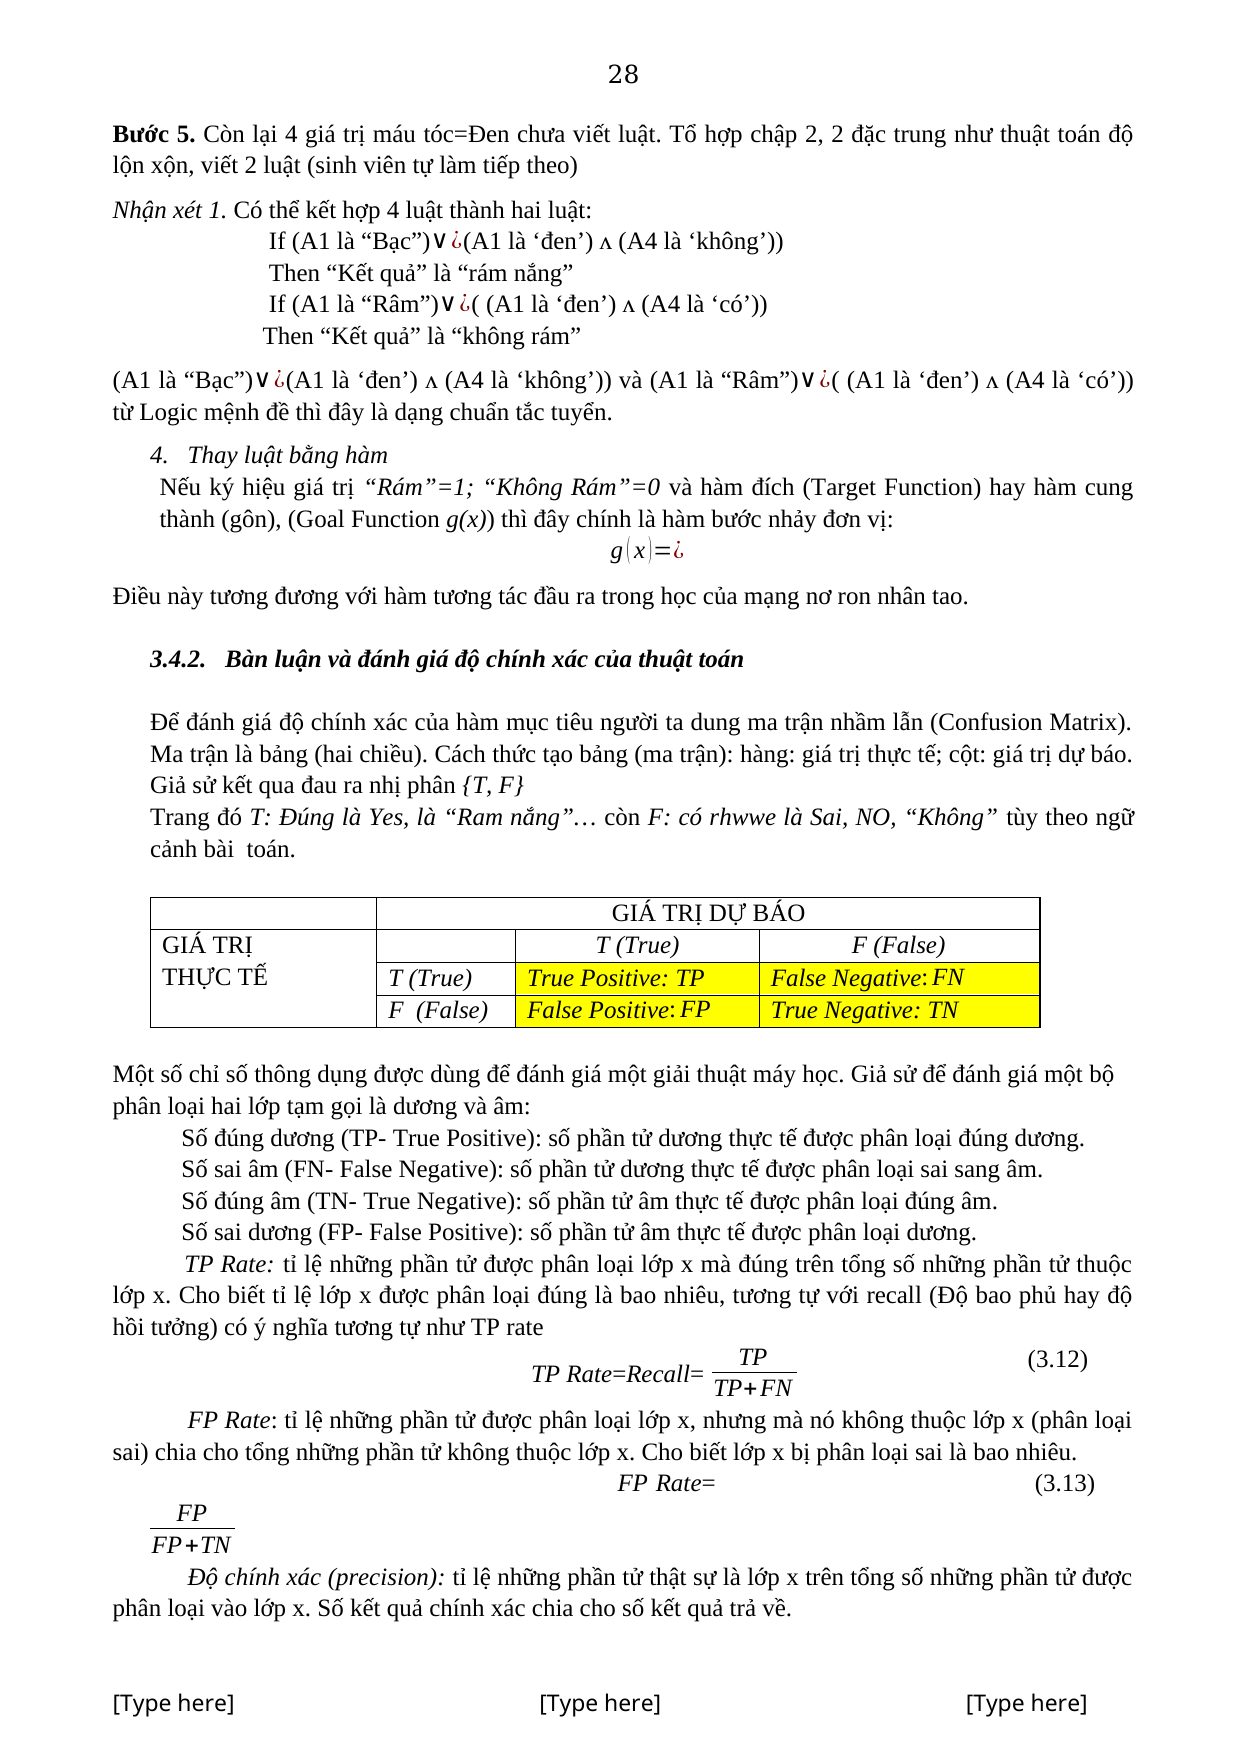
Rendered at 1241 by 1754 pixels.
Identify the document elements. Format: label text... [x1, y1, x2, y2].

list Nếu ký hiệu giá trị “Rám”=1; “Không Rám”=0 và hàm đích (Target Function) hay hàm cung thành (gôn), (Goal Function g(x)) thì đây chính là hàm bước nhảy đơn vị: [159, 472, 1134, 532]
list Then “Kết quả” là “không rám” [187, 321, 1134, 350]
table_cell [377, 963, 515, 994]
text Bước 5. Còn lại 4 giá trị máu tóc=Đen chưa viết luật. Tổ hợp chập 2, 2 đặc trung như thuật toán độ lộn xộn, viết 2 luật (sinh viên tự làm tiếp theo) [112, 119, 1134, 179]
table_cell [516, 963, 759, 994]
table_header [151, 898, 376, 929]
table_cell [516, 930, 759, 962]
text Trang đó T: Đúng là Yes, là “Ram nắng”… còn F: có rhwwe là Sai, NO, “Không” tùy theo ngữ cảnh bài toán. [150, 802, 1134, 862]
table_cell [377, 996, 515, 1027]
text Số sai âm (FN- False Negative): số phần tử dương thực tế được phân loại sai sang âm. [112, 1154, 1134, 1183]
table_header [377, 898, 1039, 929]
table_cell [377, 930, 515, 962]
text Điều này tương đương với hàm tương tác đầu ra trong học của mạng nơ ron nhân tao. [112, 581, 1134, 610]
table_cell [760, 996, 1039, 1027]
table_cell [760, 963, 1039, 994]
text Một số chỉ số thông dụng được dùng để đánh giá một giải thuật máy học. Giả sử để đánh giá một bộ phân loại hai lớp tạm gọi là dương và âm: Số đúng dương (TP- True Positive): số phần tử dương thực tế được phân loại đúng dương. [112, 1059, 1134, 1151]
text Để đánh giá độ chính xác của hàm mục tiêu người ta dung ma trận nhầm lẫn (Confusion Matrix). Ma trận là bảng (hai chiều). Cách thức tạo bảng (ma trận): hàng: giá trị thực tế; cột: giá trị dự báo. Giả sử kết qua đau ra nhị phân {T, F} [150, 707, 1134, 799]
text Số sai dương (FP- False Positive): số phần tử âm thực tế được phân loại dương. [112, 1217, 1134, 1246]
list Then “Kết quả” là “rám nắng” [187, 258, 1134, 287]
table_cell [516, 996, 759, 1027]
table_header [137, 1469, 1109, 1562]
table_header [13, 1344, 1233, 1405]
text FP Rate: tỉ lệ những phần tử được phân loại lớp x, nhưng mà nó không thuộc lớp x (phân loại sai) chia cho tổng những phần tử không thuộc lớp x. Cho biết lớp x bị phân loại sai là bao nhiêu. [112, 1405, 1134, 1466]
text Nhận xét 1. Có thể kết hợp 4 luật thành hai luật: [112, 195, 1134, 223]
list If (A1 là “Râm”)( (A1 là ‘đen’) ʌ (A4 là ‘có’)) [187, 289, 1134, 318]
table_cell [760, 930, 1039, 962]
text Độ chính xác (precision): tỉ lệ những phần tử thật sự là lớp x trên tổng số những phần tử được phân loại vào lớp x. Số kết quả chính xác chia cho số kết quả trả về. [112, 1562, 1134, 1622]
text Số đúng âm (TN- True Negative): số phần tử âm thực tế được phân loại đúng âm. [112, 1186, 1134, 1214]
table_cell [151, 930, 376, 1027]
list If (A1 là “Bạc”)(A1 là ‘đen’) ʌ (A4 là ‘không’)) [187, 226, 1134, 255]
text (A1 là “Bạc”)(A1 là ‘đen’) ʌ (A4 là ‘không’)) và (A1 là “Râm”)( (A1 là ‘đen’) ʌ (A4 là ‘có’)) từ Logic mệnh đề thì đây là dạng chuẩn tắc tuyển. [112, 365, 1134, 425]
list Thay luật bằng hàm [150, 441, 1134, 469]
text TP Rate: tỉ lệ những phần tử được phân loại lớp x mà đúng trên tổng số những phần tử thuộc lớp x. Cho biết tỉ lệ lớp x được phân loại đúng là bao nhiêu, tương tự với recall (Độ bao phủ hay độ hồi tưởng) có ý nghĩa tương tự như TP rate [112, 1249, 1134, 1341]
list Bàn luận và đánh giá độ chính xác của thuật toán [150, 644, 1134, 673]
